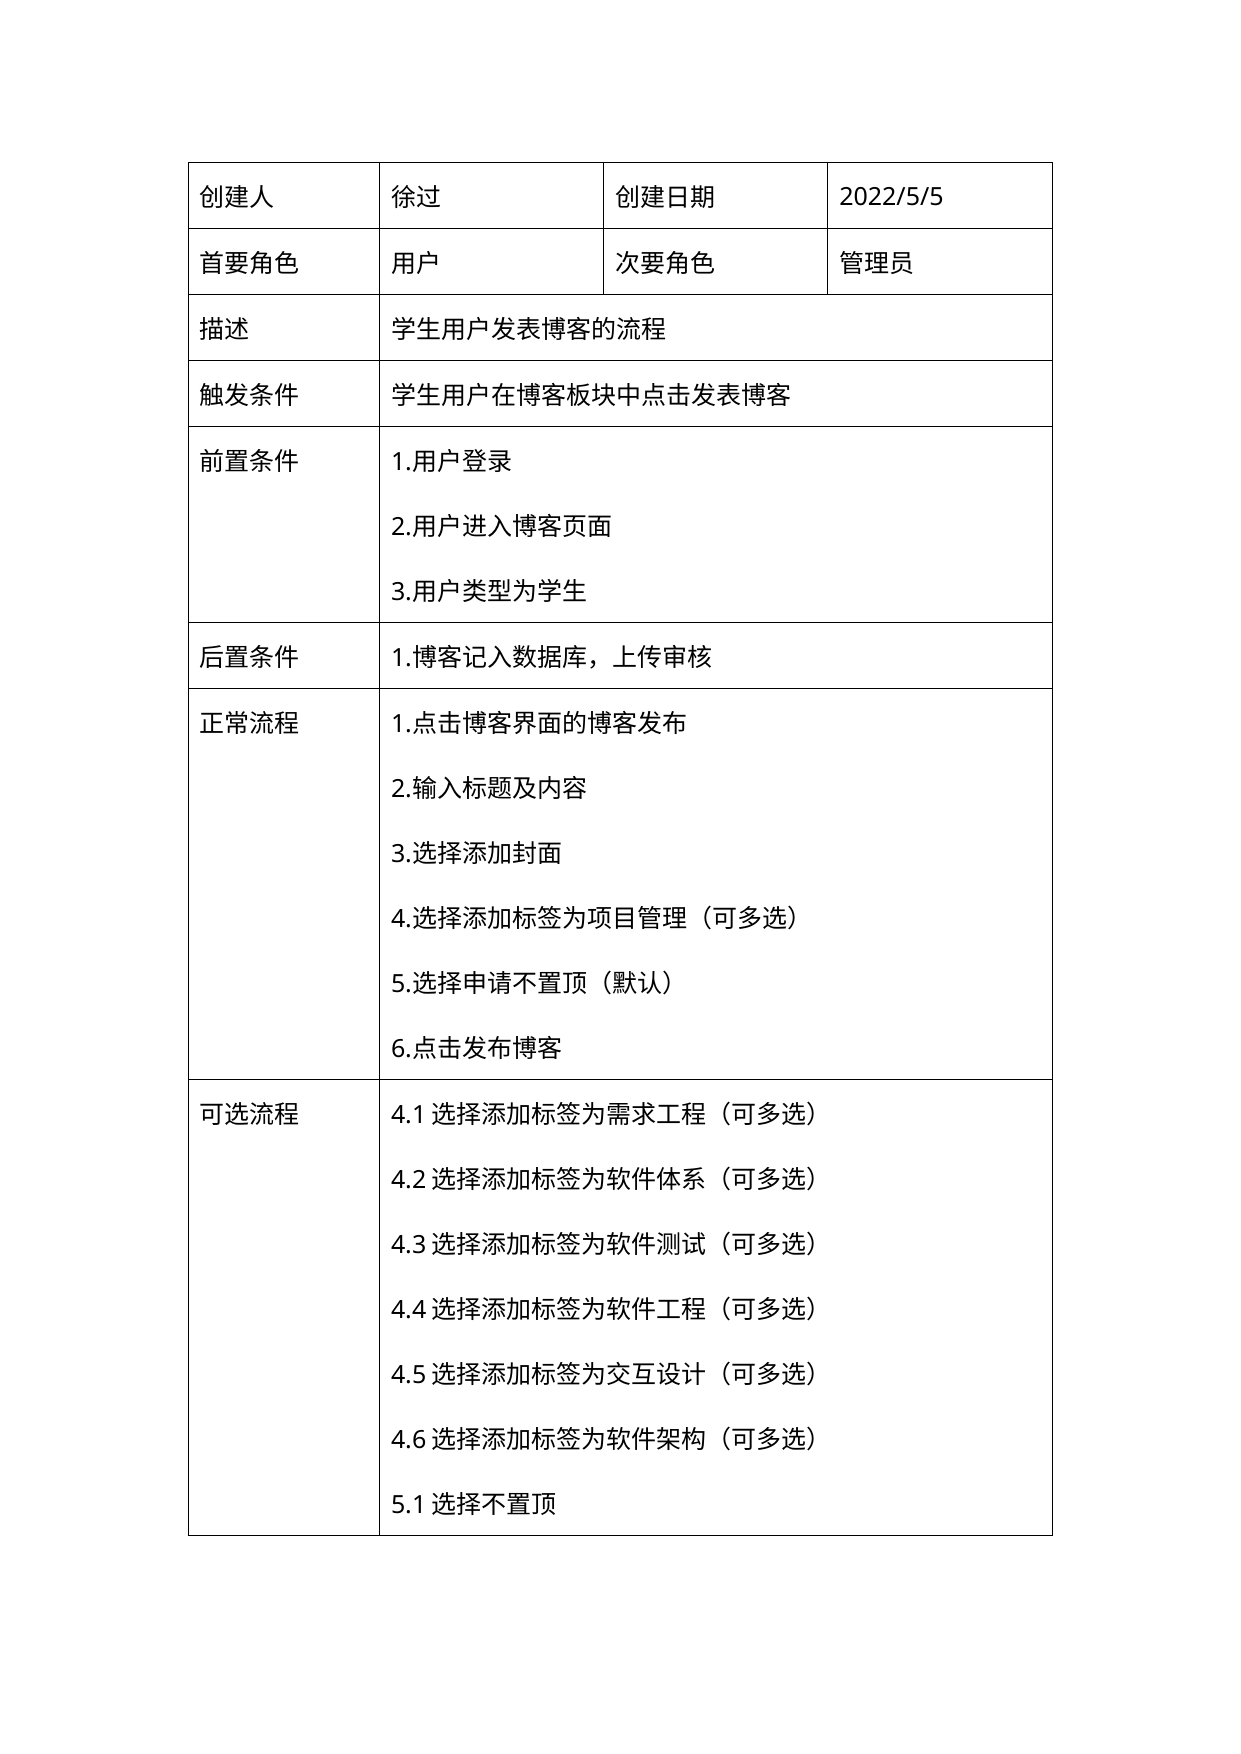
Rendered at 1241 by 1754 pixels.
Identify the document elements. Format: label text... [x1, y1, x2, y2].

table_cell 可选流程 [189, 1080, 379, 1535]
table_cell 2022/5/5 [828, 163, 1052, 228]
table_cell 1.博客记入数据库，上传审核 [380, 623, 1052, 688]
table_cell 学生用户发表博客的流程 [380, 295, 1052, 360]
table_cell 徐过 [380, 163, 603, 228]
table_cell 描述 [189, 295, 379, 360]
table_cell 创建人 [189, 163, 379, 228]
table_cell 1.用户登录 2.用户进入博客页面 3.用户类型为学生 [380, 427, 1052, 622]
table_cell 用户 [380, 229, 603, 294]
table_cell 创建日期 [604, 163, 827, 228]
table_cell 管理员 [828, 229, 1052, 294]
table_cell 次要角色 [604, 229, 827, 294]
table_cell 学生用户在博客板块中点击发表博客 [380, 361, 1052, 426]
table_cell 后置条件 [189, 623, 379, 688]
table_cell 正常流程 [189, 689, 379, 1079]
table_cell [380, 1080, 1052, 1535]
table_cell 前置条件 [189, 427, 379, 622]
table_cell 首要角色 [189, 229, 379, 294]
table_cell 1.点击博客界面的博客发布 2.输入标题及内容 3.选择添加封面 4.选择添加标签为项目管理（可多选） 5.选择申请不置顶（默认） 6.点击发布博客 [380, 689, 1052, 1079]
table_cell 触发条件 [189, 361, 379, 426]
